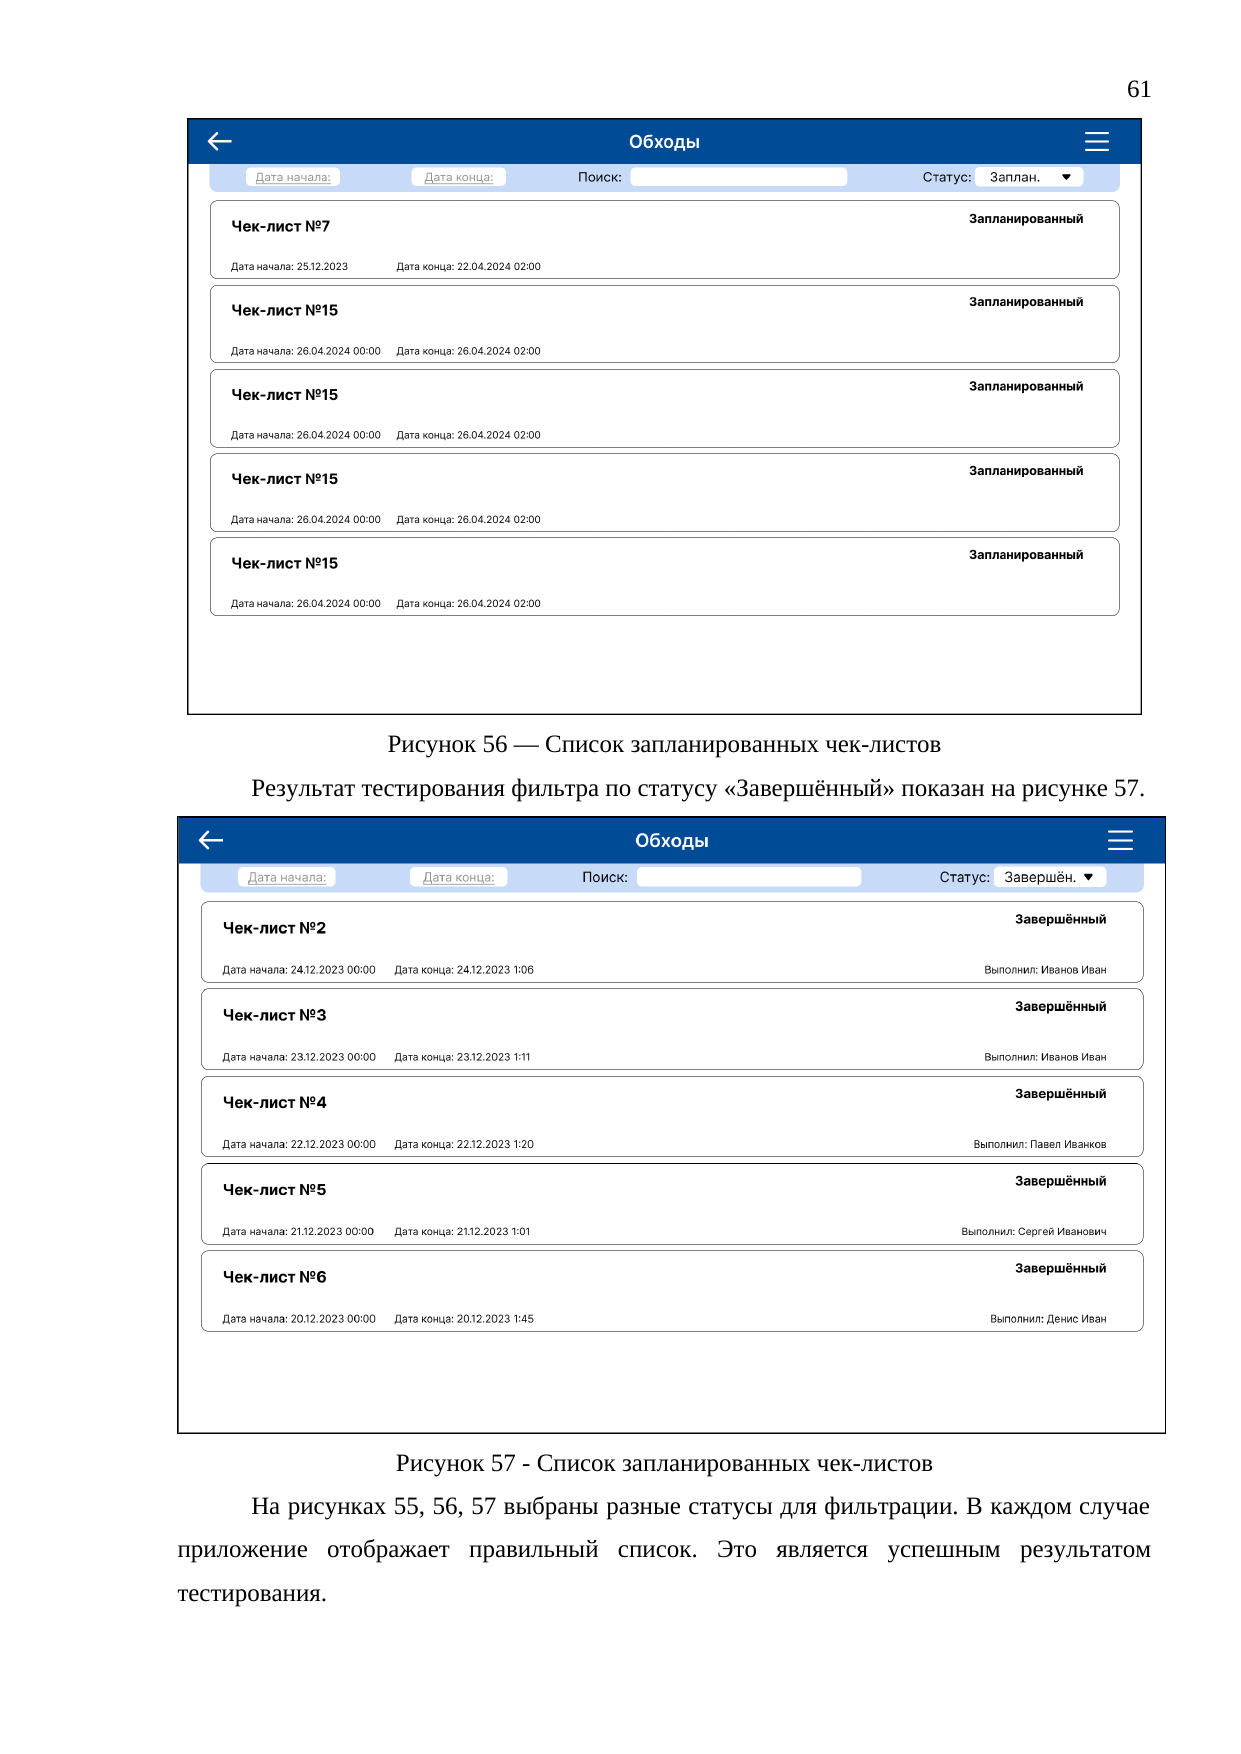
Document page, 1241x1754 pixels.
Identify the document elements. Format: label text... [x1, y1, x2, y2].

text Рисунок 57 - Список запланированных чек-листов [177, 1448, 1152, 1477]
text На рисунках 55, 56, 57 выбраны разные статусы для фильтрации. В каждом случае приложение отображает правильный список. Это является успешным результатом тестирования. [177, 1491, 1152, 1606]
picture [178, 817, 1165, 1433]
text Результат тестирования фильтра по статусу «Завершённый» показан на рисунке 57. [177, 773, 1152, 801]
picture [188, 119, 1141, 714]
text Рисунок 56 — Список запланированных чек-листов [177, 729, 1152, 758]
